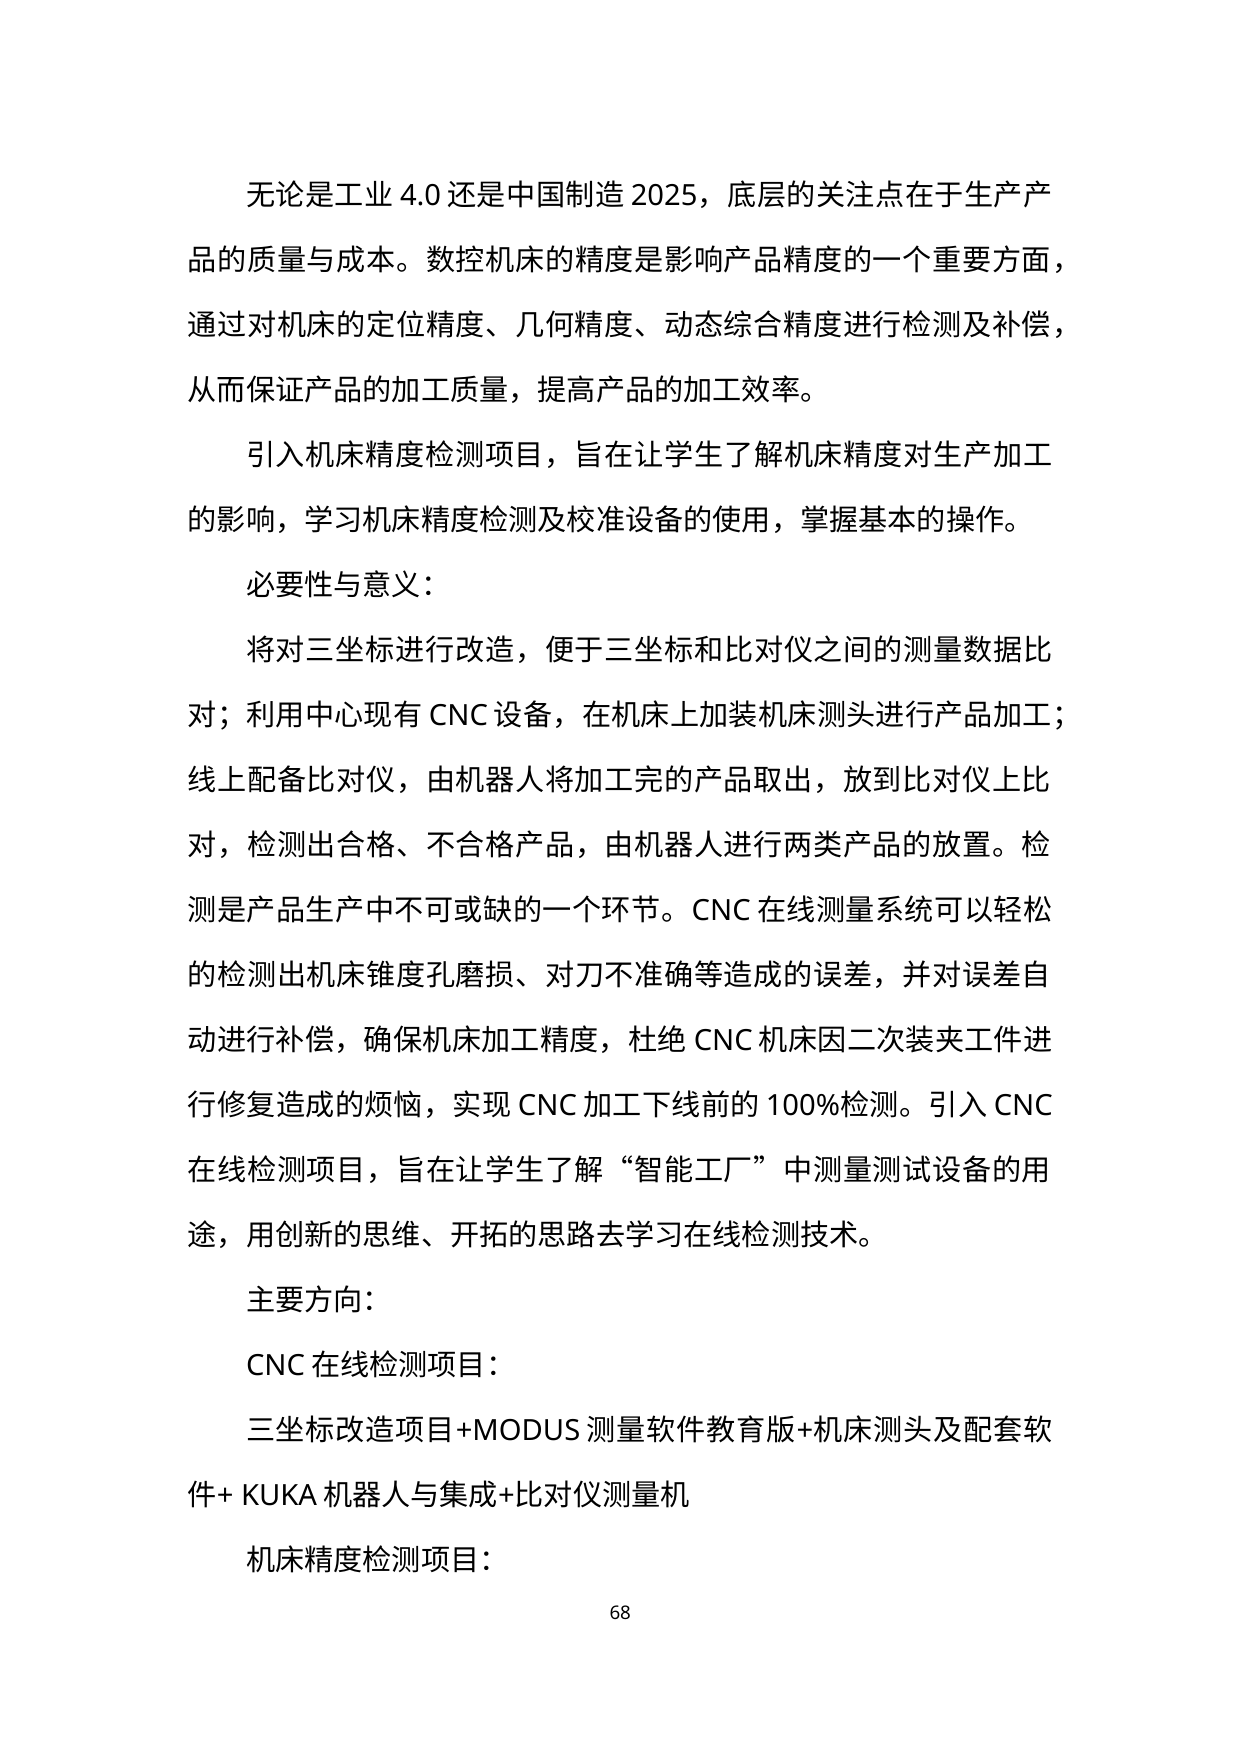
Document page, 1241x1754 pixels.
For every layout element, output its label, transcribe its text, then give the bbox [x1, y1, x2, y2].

list 主要方向： [187, 1265, 1053, 1330]
list 机床精度检测项目： [187, 1525, 1053, 1590]
list 三坐标改造项目+MODUS测量软件教育版+机床测头及配套软件+ KUKA机器人与集成+比对仪测量机 [187, 1395, 1053, 1525]
list 引入机床精度检测项目，旨在让学生了解机床精度对生产加工的影响，学习机床精度检测及校准设备的使用，掌握基本的操作。 [187, 420, 1053, 550]
list CNC在线检测项目： [187, 1330, 1053, 1395]
list 无论是工业4.0还是中国制造2025，底层的关注点在于生产产品的质量与成本。数控机床的精度是影响产品精度的一个重要方面，通过对机床的定位精度、几何精度、动态综合精度进行检测及补偿，从而保证产品的加工质量，提高产品的加工效率。 [187, 160, 1053, 420]
list 必要性与意义： [187, 550, 1053, 615]
list 将对三坐标进行改造，便于三坐标和比对仪之间的测量数据比对；利用中心现有CNC设备，在机床上加装机床测头进行产品加工；线上配备比对仪，由机器人将加工完的产品取出，放到比对仪上比对，检测出合格、不合格产品，由机器人进行两类产品的放置。检测是产品生产中不可或缺的一个环节。CNC在线测量系统可以轻松的检测出机床锥度孔磨损、对刀不准确等造成的误差，并对误差自动进行补偿，确保机床加工精度，杜绝CNC机床因二次装夹工件进行修复造成的烦恼，实现CNC加工下线前的100%检测。引入CNC在线检测项目，旨在让学生了解“智能工厂”中测量测试设备的用途，用创新的思维、开拓的思路去学习在线检测技术。 [187, 615, 1053, 1265]
